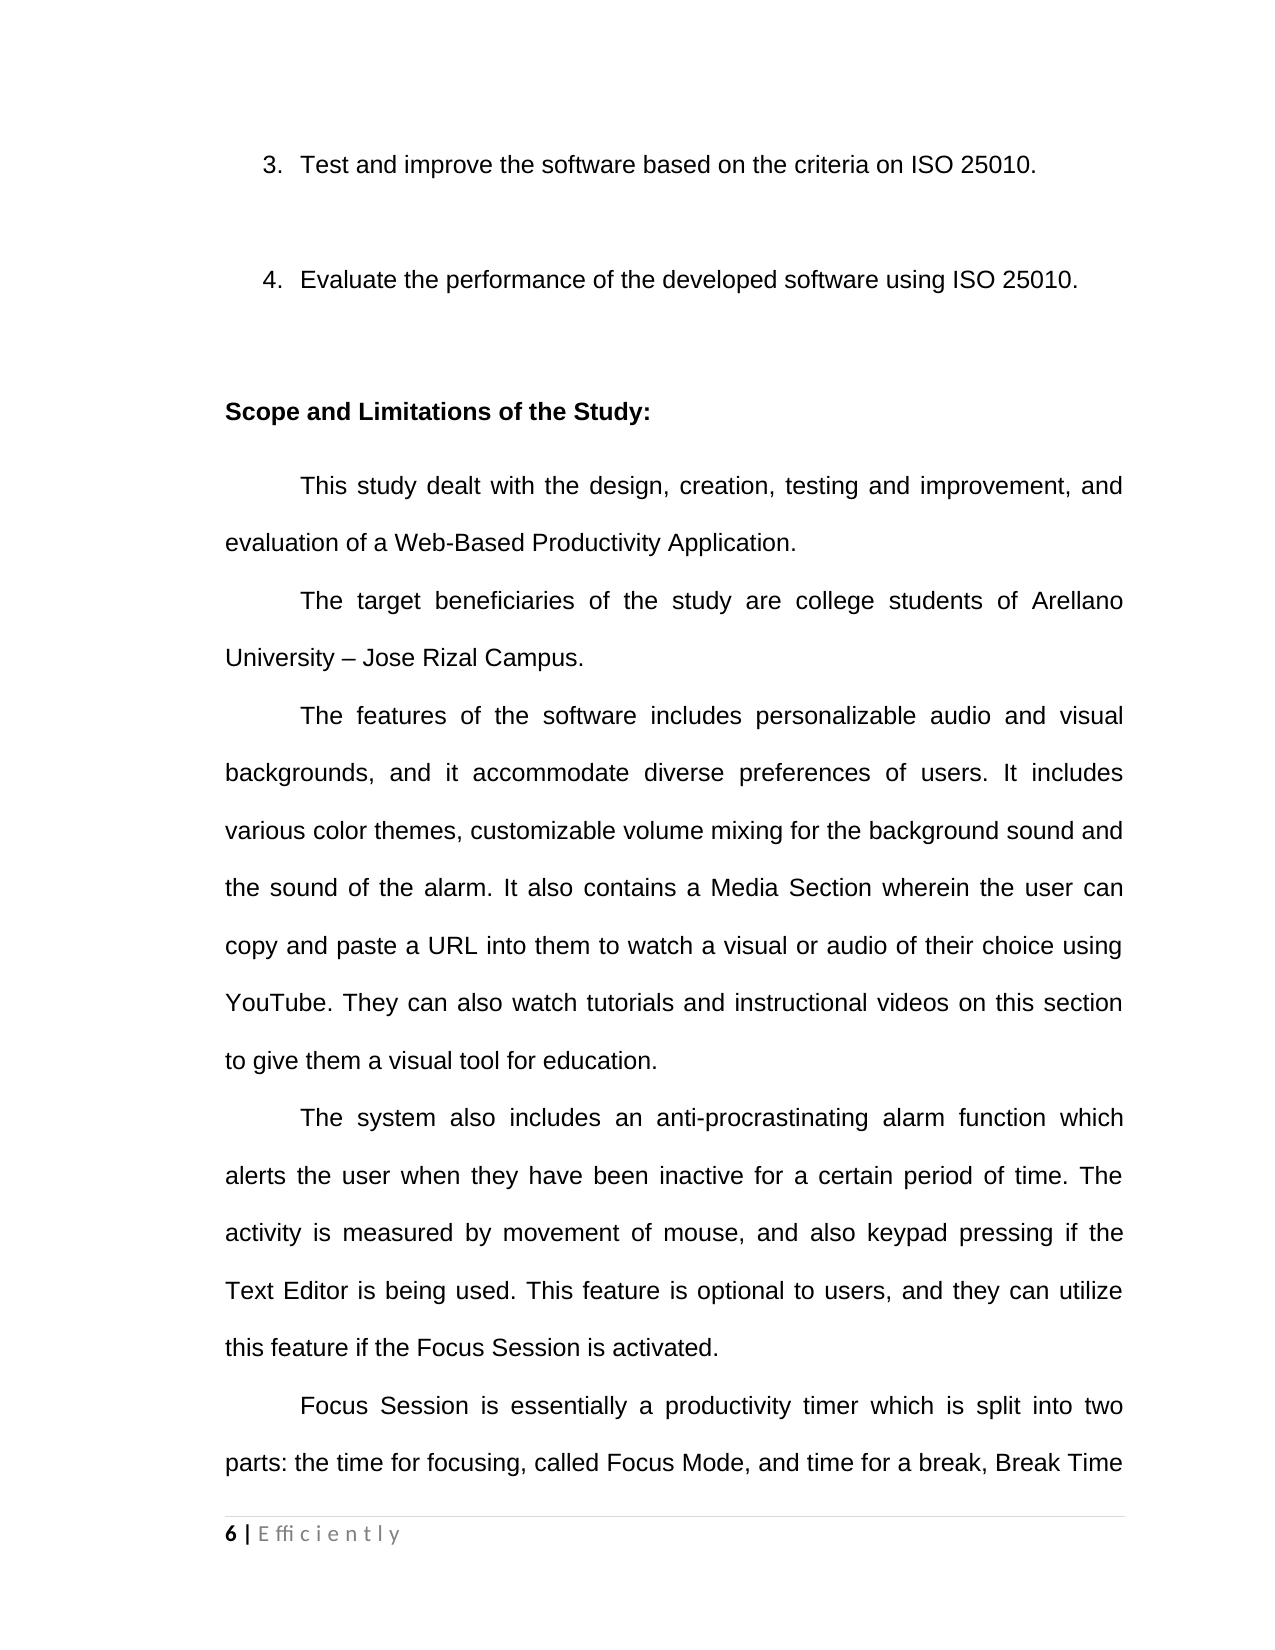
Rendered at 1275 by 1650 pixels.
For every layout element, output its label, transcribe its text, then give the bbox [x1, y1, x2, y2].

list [225, 1391, 1125, 1477]
list This study dealt with the design, creation, testing and improvement, and evaluation of a Web-Based Productivity Application. [225, 471, 1125, 557]
list Test and improve the software based on the criteria on ISO 25010. [262, 150, 1125, 179]
list The target beneficiaries of the study are college students of Arellano University – Jose Rizal Campus. [225, 586, 1125, 672]
list The system also includes an anti-procrastinating alarm function which alerts the user when they have been inactive for a certain period of time. The activity is measured by movement of mouse, and also keypad pressing if the Text Editor is being used. This feature is optional to users, and they can utilize this feature if the Focus Session is activated. [225, 1103, 1125, 1362]
list Evaluate the performance of the developed software using ISO 25010. [262, 265, 1125, 294]
text Scope and Limitations of the Study: [225, 397, 1125, 425]
list The features of the software includes personalizable audio and visual backgrounds, and it accommodate diverse preferences of users. It includes various color themes, customizable volume mixing for the background sound and the sound of the alarm. It also contains a Media Section wherein the user can copy and paste a URL into them to watch a visual or audio of their choice using YouTube. They can also watch tutorials and instructional videos on this section to give them a visual tool for education. [225, 701, 1125, 1074]
